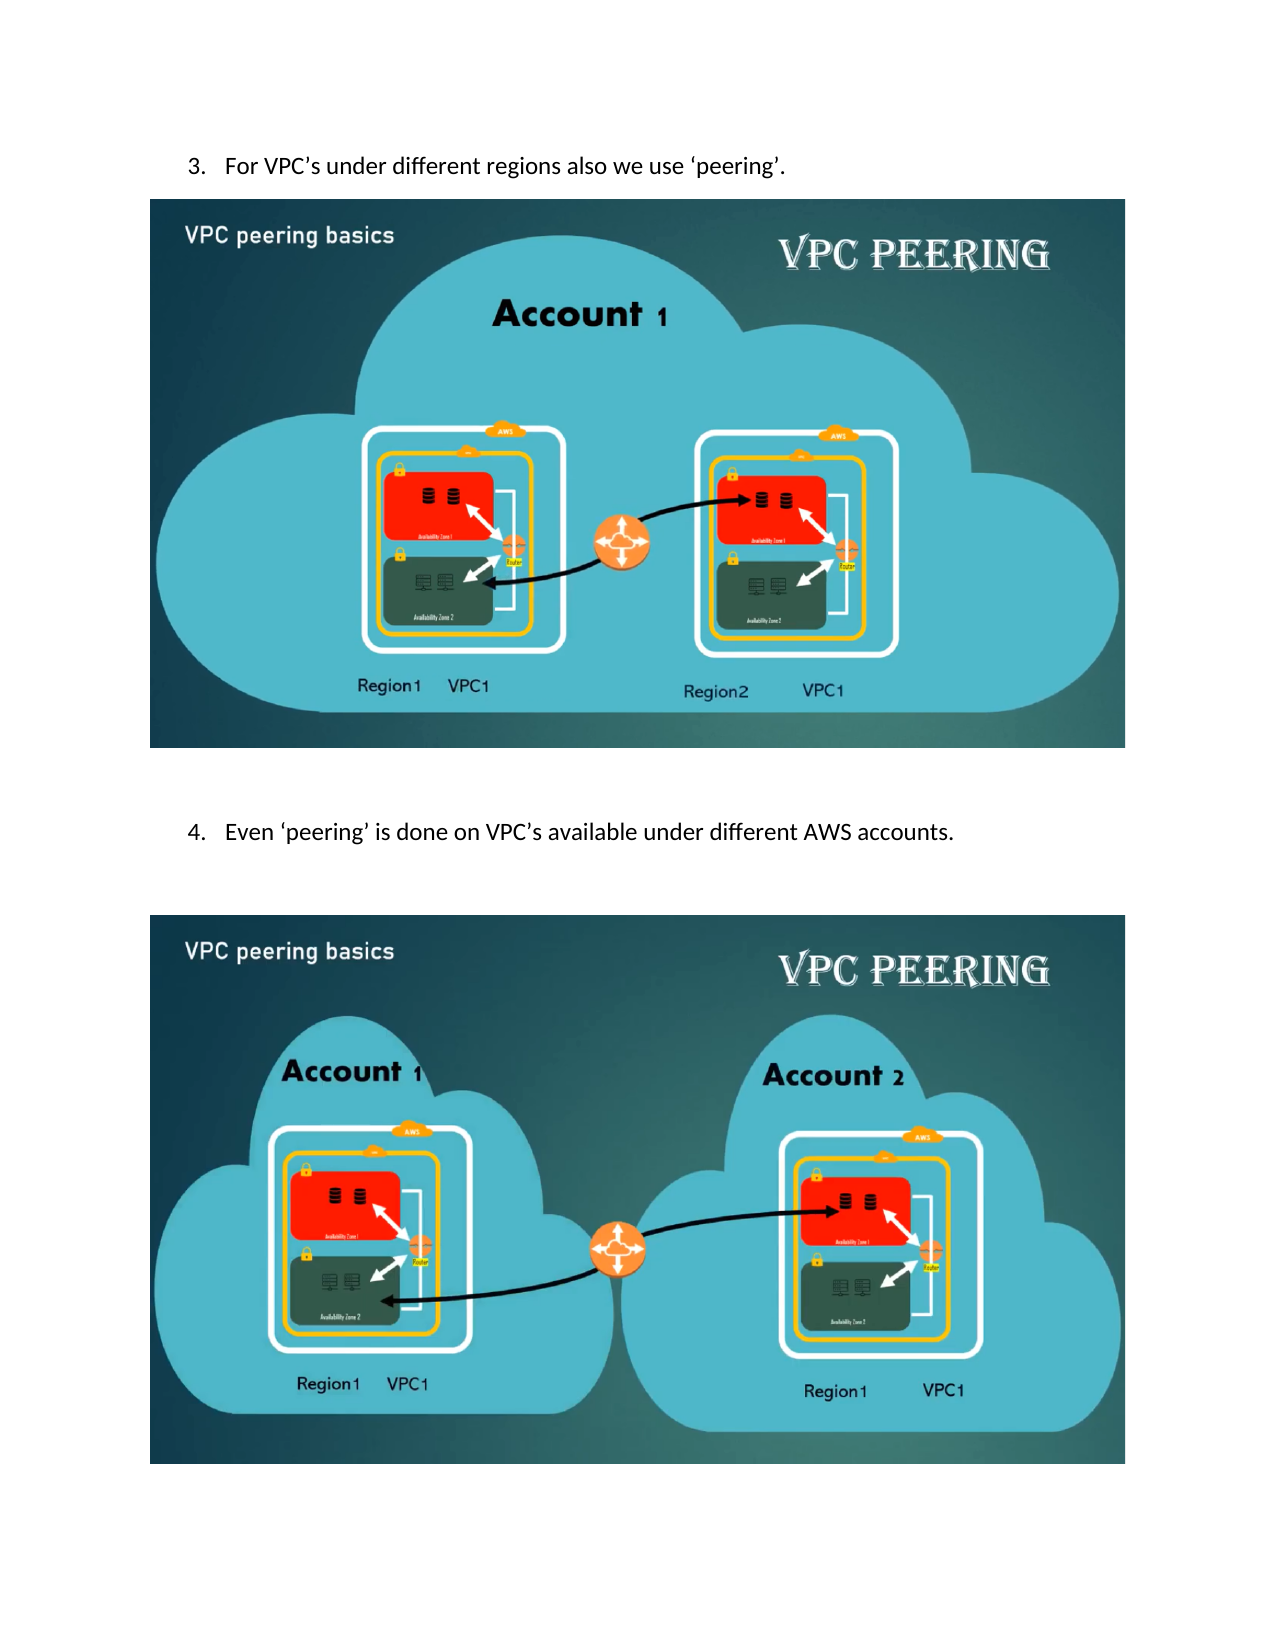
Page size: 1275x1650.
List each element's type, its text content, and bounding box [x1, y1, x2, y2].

picture [150, 915, 1125, 1464]
list Even ‘peering’ is done on VPC’s available under different AWS accounts. [187, 816, 1125, 847]
picture [150, 199, 1125, 748]
list For VPC’s under different regions also we use ‘peering’. [187, 150, 1125, 181]
